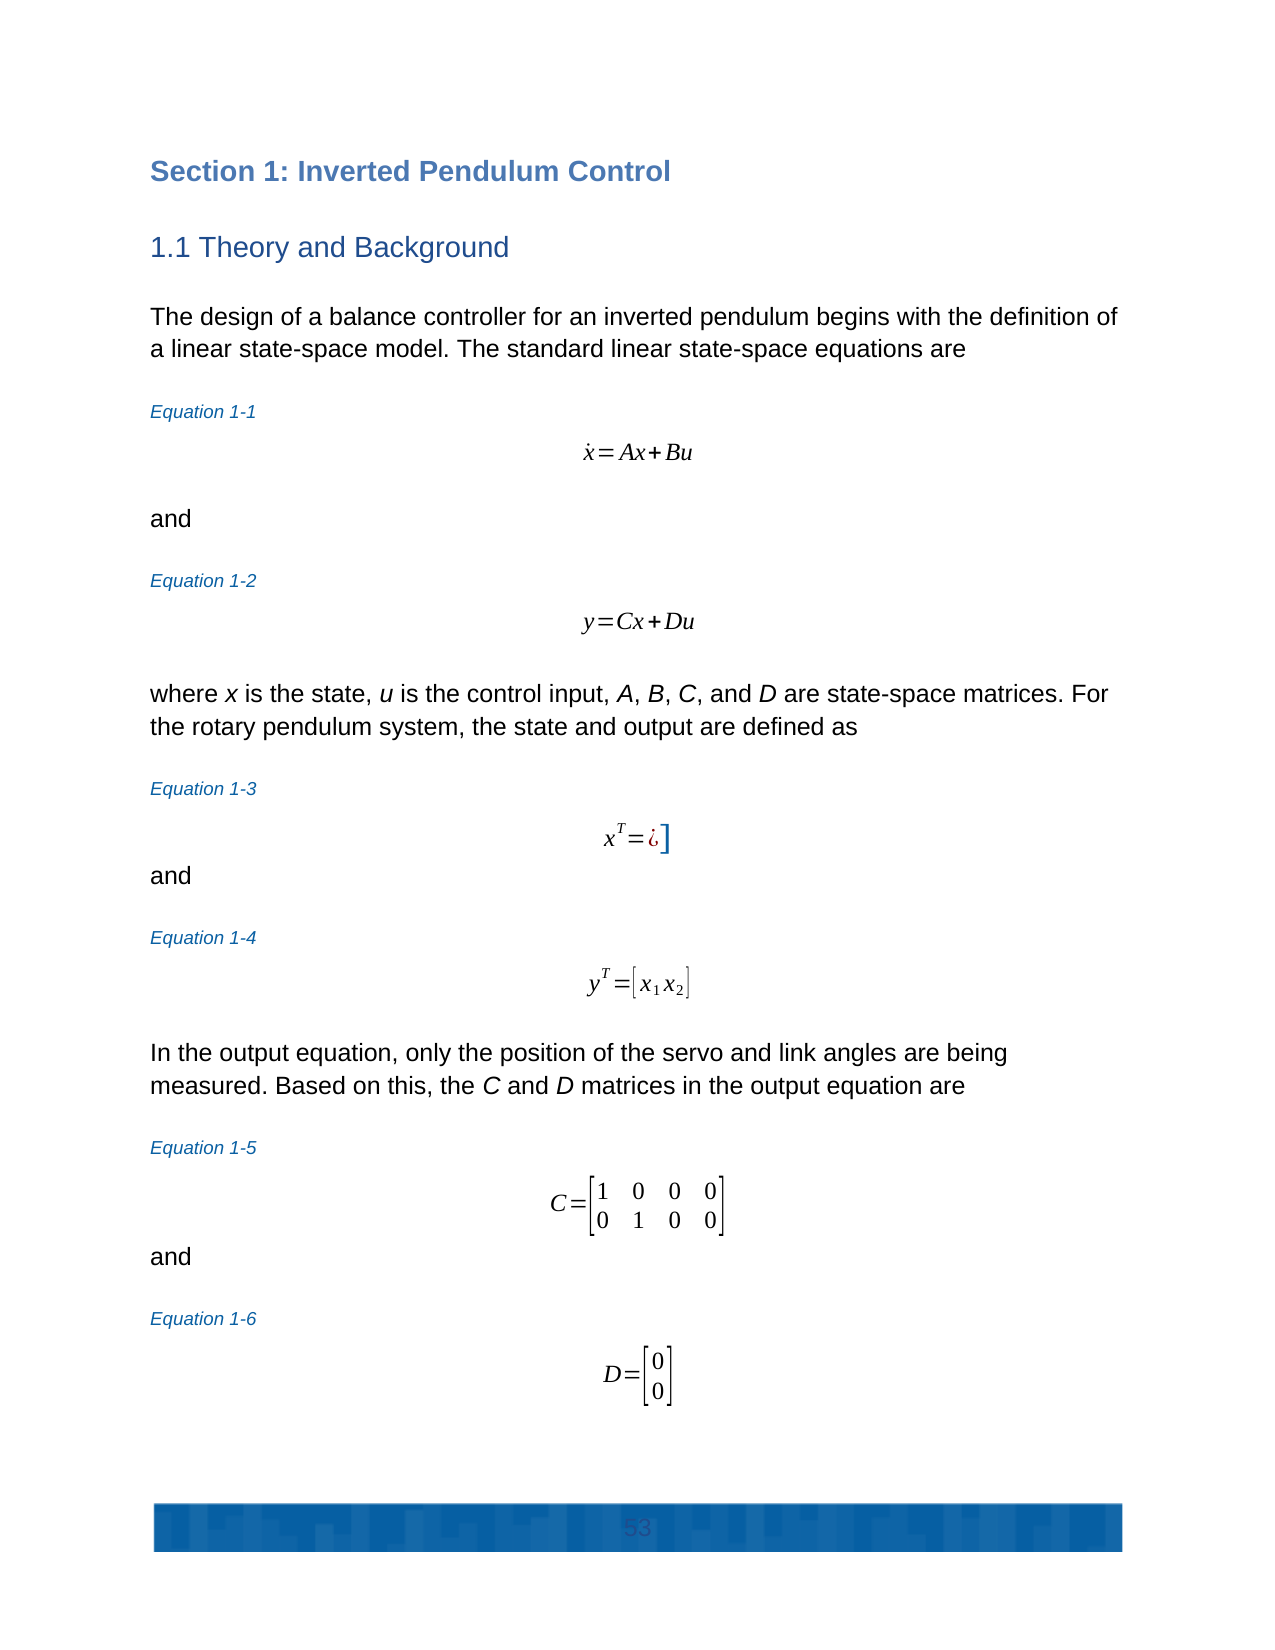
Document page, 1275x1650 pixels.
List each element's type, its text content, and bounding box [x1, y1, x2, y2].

text Equation 1-4 [150, 927, 1125, 949]
text In the output equation, only the position of the servo and link angles are being measured. Based on this, the C and D matrices in the output equation are [150, 1038, 1125, 1100]
text ] [150, 815, 1125, 855]
text Equation 1-6 [150, 1308, 1125, 1329]
text Equation 1-1 [150, 401, 1125, 422]
text and [150, 504, 1125, 533]
text and [150, 1242, 1125, 1271]
text where x is the state, u is the control input, A, B, C, and D are state-space matrices. For the rotary pendulum system, the state and output are defined as [150, 679, 1125, 741]
subtitle Section 1: Inverted Pendulum Control [150, 154, 1125, 188]
text Equation 1-5 [150, 1137, 1125, 1159]
picture [153, 1503, 1123, 1552]
text and [150, 861, 1125, 890]
subtitle 1.1 Theory and Background [150, 230, 1125, 263]
text Equation 1-2 [150, 570, 1125, 591]
text The design of a balance controller for an inverted pendulum begins with the definition of a linear state-space model. The standard linear state-space equations are [150, 301, 1125, 363]
text Equation 1-3 [150, 778, 1125, 799]
